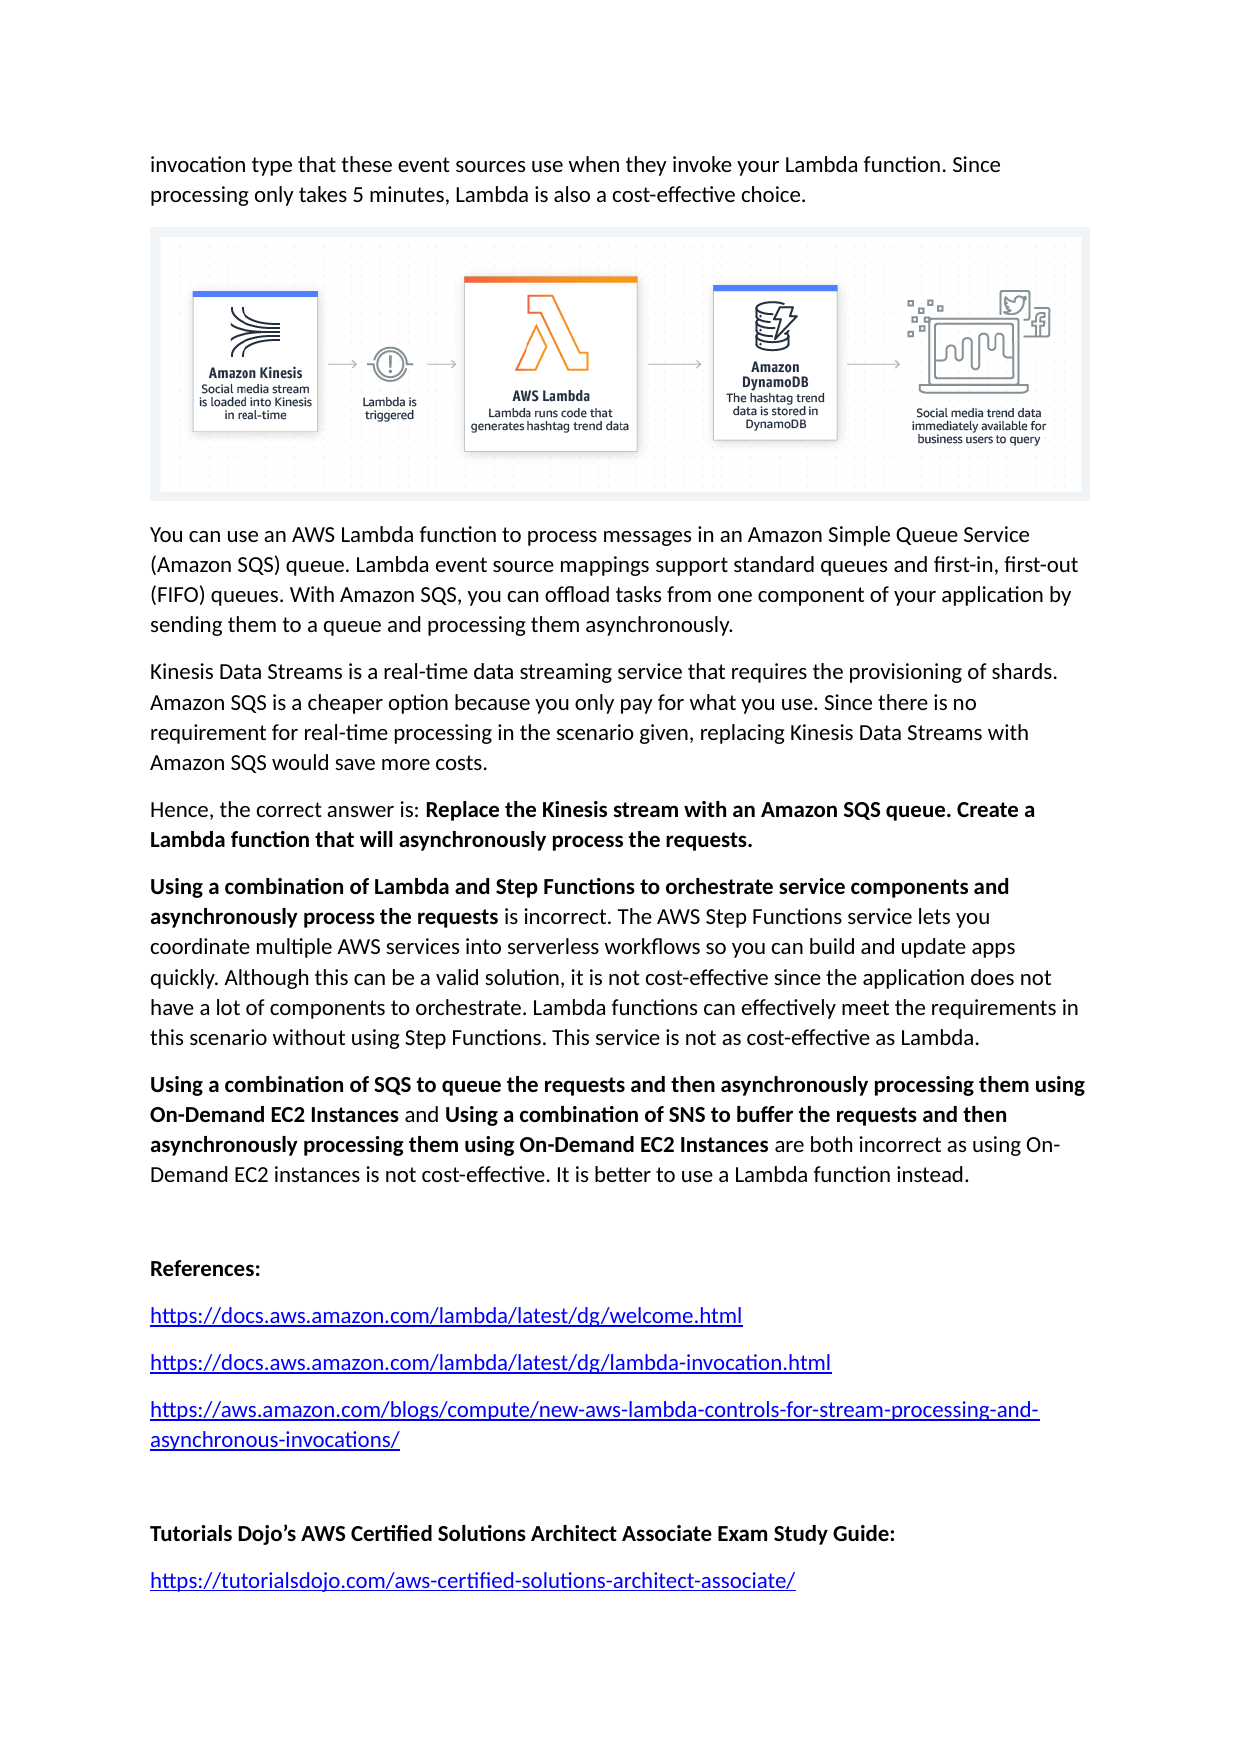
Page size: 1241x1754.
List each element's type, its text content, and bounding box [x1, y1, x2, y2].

text https://aws.amazon.com/blogs/compute/new-aws-lambda-controls-for-stream-processing-and-asynchronous-invocations/ [150, 1395, 1090, 1453]
text Using a combination of SQS to queue the requests and then asynchronously processing them using On-Demand EC2 Instances and Using a combination of SNS to buffer the requests and then asynchronously processing them using On-Demand EC2 Instances are both incorrect as using On-Demand EC2 instances is not cost-effective. It is better to use a Lambda function instead. [150, 1070, 1090, 1188]
text Hence, the correct answer is: Replace the Kinesis stream with an Amazon SQS queue. Create a Lambda function that will asynchronously process the requests. [150, 795, 1090, 853]
text Tutorials Dojo’s AWS Certified Solutions Architect Associate Exam Study Guide: [150, 1519, 1090, 1547]
text References: [150, 1254, 1090, 1282]
text Kinesis Data Streams is a real-time data streaming service that requires the provisioning of shards. Amazon SQS is a cheaper option because you only pay for what you use. Since there is no requirement for real-time processing in the scenario given, replacing Kinesis Data Streams with Amazon SQS would save more costs. [150, 657, 1090, 776]
text Using a combination of Lambda and Step Functions to orchestrate service components and asynchronously process the requests is incorrect. The AWS Step Functions service lets you coordinate multiple AWS services into serverless workflows so you can build and update apps quickly. Although this can be a valid solution, it is not cost-effective since the application does not have a lot of components to orchestrate. Lambda functions can effectively meet the requirements in this scenario without using Step Functions. This service is not as cost-effective as Lambda. [150, 872, 1090, 1051]
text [150, 150, 1090, 208]
text https://docs.aws.amazon.com/lambda/latest/dg/lambda-invocation.html [150, 1348, 1090, 1376]
text https://docs.aws.amazon.com/lambda/latest/dg/welcome.html [150, 1301, 1090, 1329]
text https://tutorialsdojo.com/aws-certified-solutions-architect-associate/ [150, 1566, 1090, 1594]
picture [150, 227, 1091, 501]
text You can use an AWS Lambda function to process messages in an Amazon Simple Queue Service (Amazon SQS) queue. Lambda event source mappings support standard queues and first-in, first-out (FIFO) queues. With Amazon SQS, you can offload tasks from one component of your application by sending them to a queue and processing them asynchronously. [150, 520, 1090, 638]
